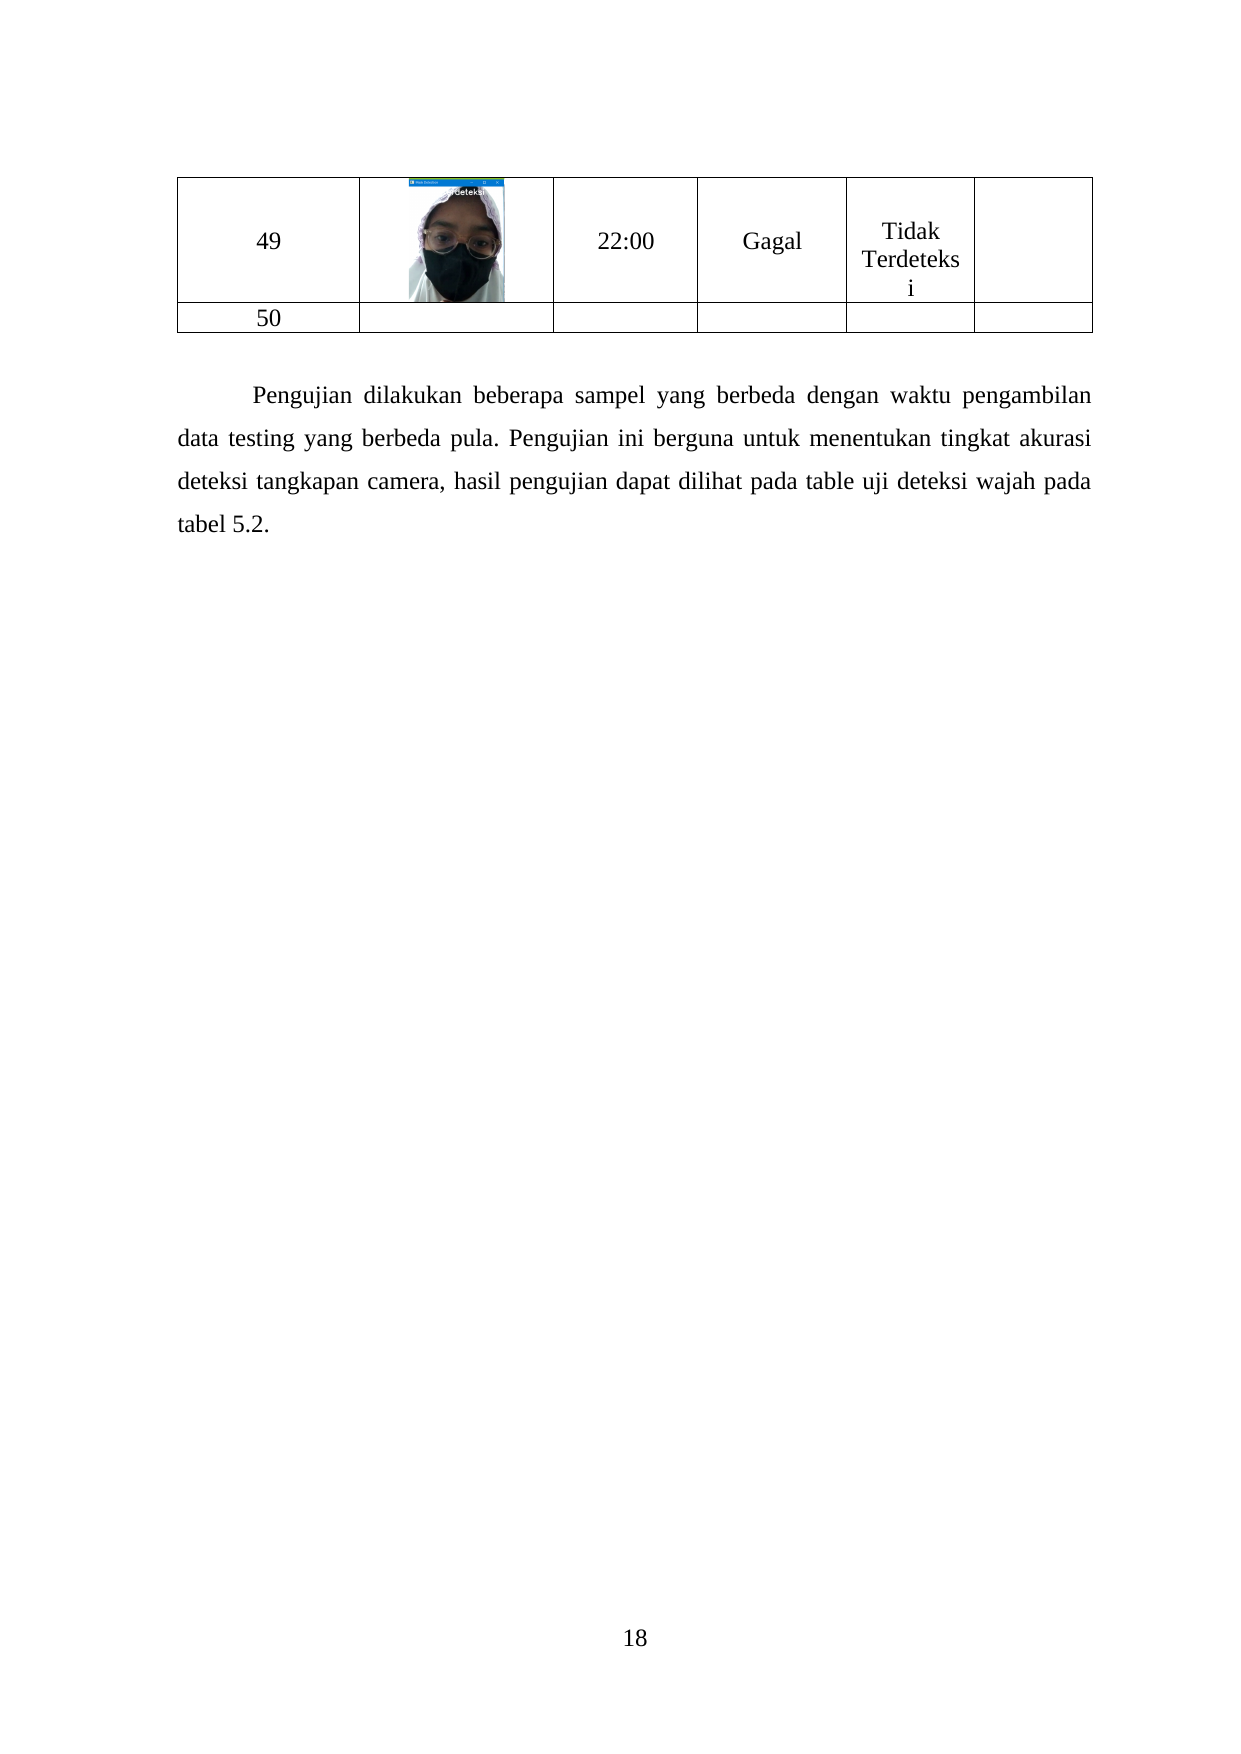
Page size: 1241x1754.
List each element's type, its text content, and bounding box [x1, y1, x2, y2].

table_cell [505, 178, 553, 302]
table_cell [847, 303, 974, 332]
table_cell [554, 303, 697, 332]
table_cell 22:00 [554, 178, 697, 302]
table_cell [360, 303, 553, 332]
text Pengujian dilakukan beberapa sampel yang berbeda dengan waktu pengambilan data testing yang berbeda pula. Pengujian ini berguna untuk menentukan tingkat akurasi deteksi tangkapan camera, hasil pengujian dapat dilihat pada table uji deteksi wajah pada tabel 5.2. [177, 380, 1092, 538]
table_cell [698, 303, 846, 332]
table_cell 49 [178, 178, 359, 302]
table_cell [975, 303, 1092, 332]
table_cell Gagal [698, 178, 846, 302]
table_cell Tidak Terdeteksi [847, 178, 974, 302]
table_cell [360, 178, 408, 302]
picture [408, 178, 505, 302]
table_cell [975, 178, 1092, 302]
table_cell 50 [178, 303, 359, 332]
